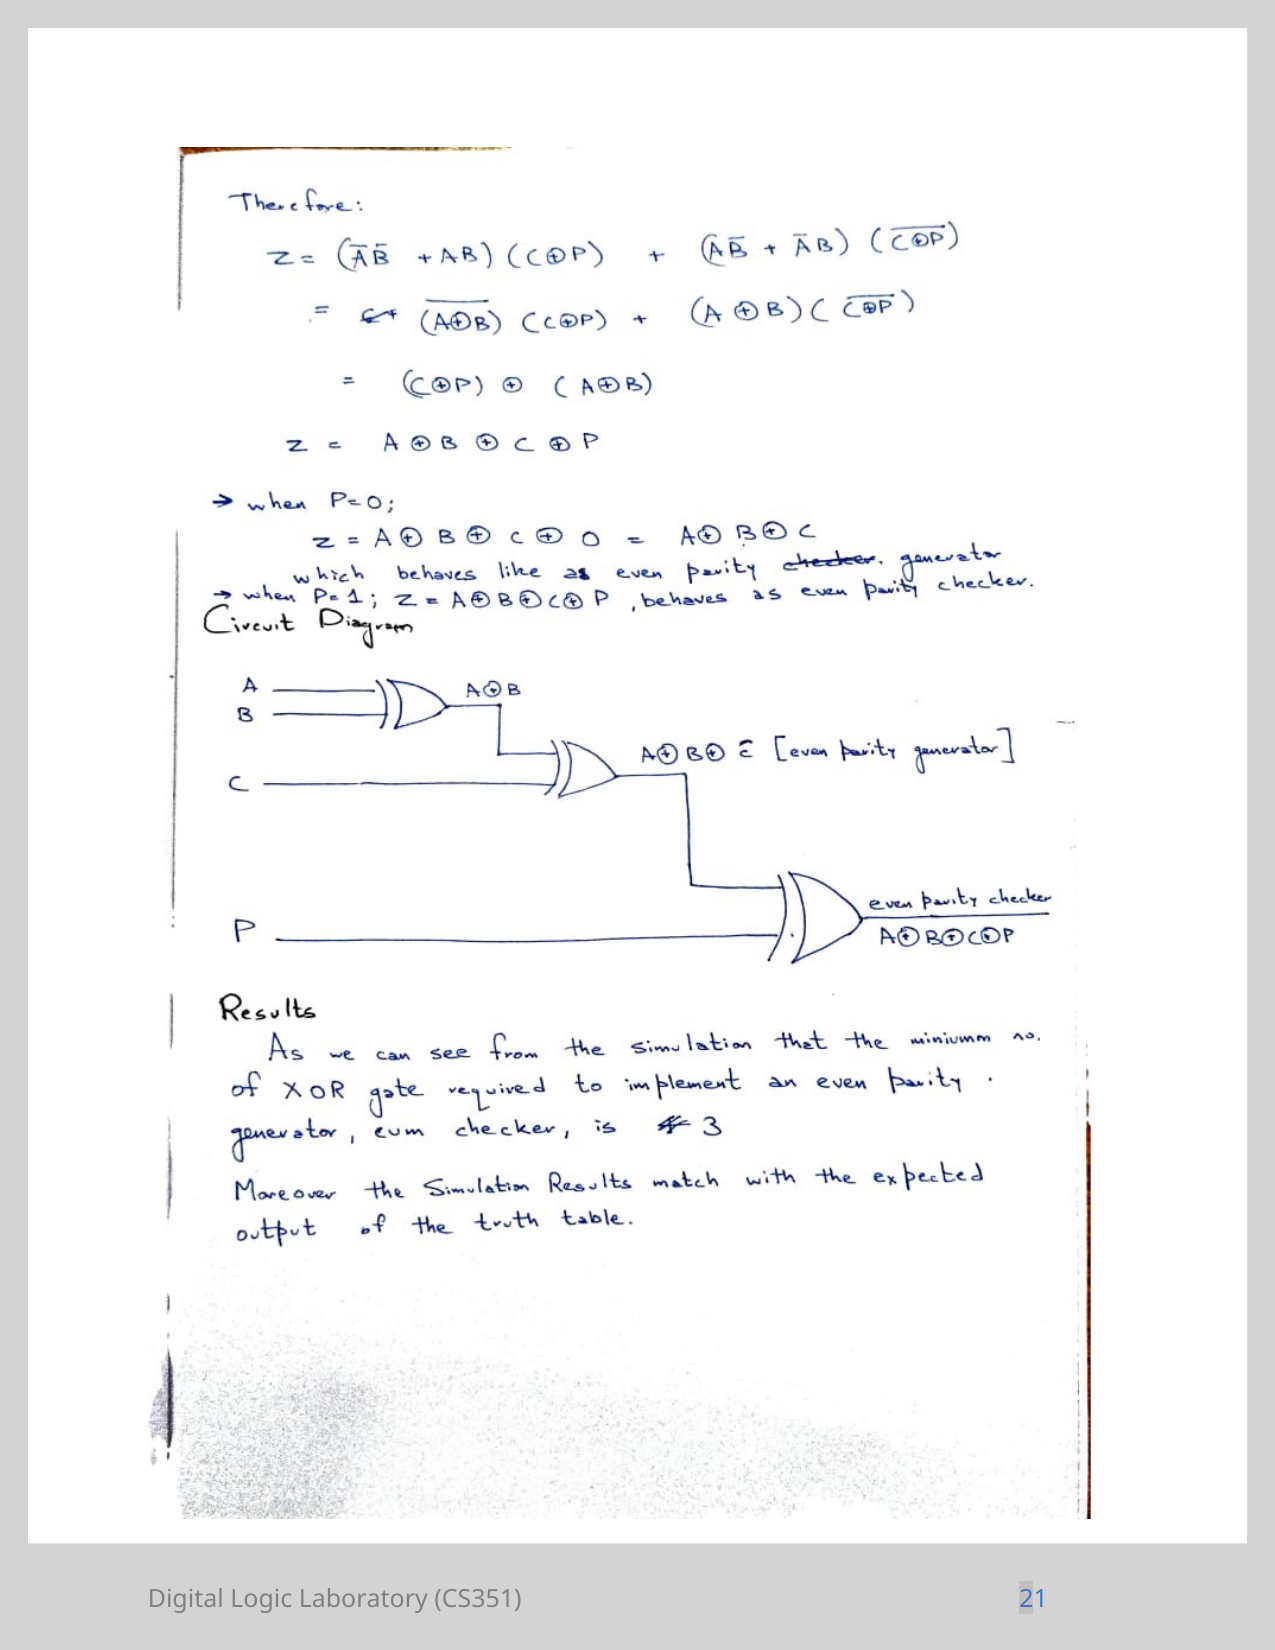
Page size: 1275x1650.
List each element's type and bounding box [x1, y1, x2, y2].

picture [147, 147, 1091, 1519]
